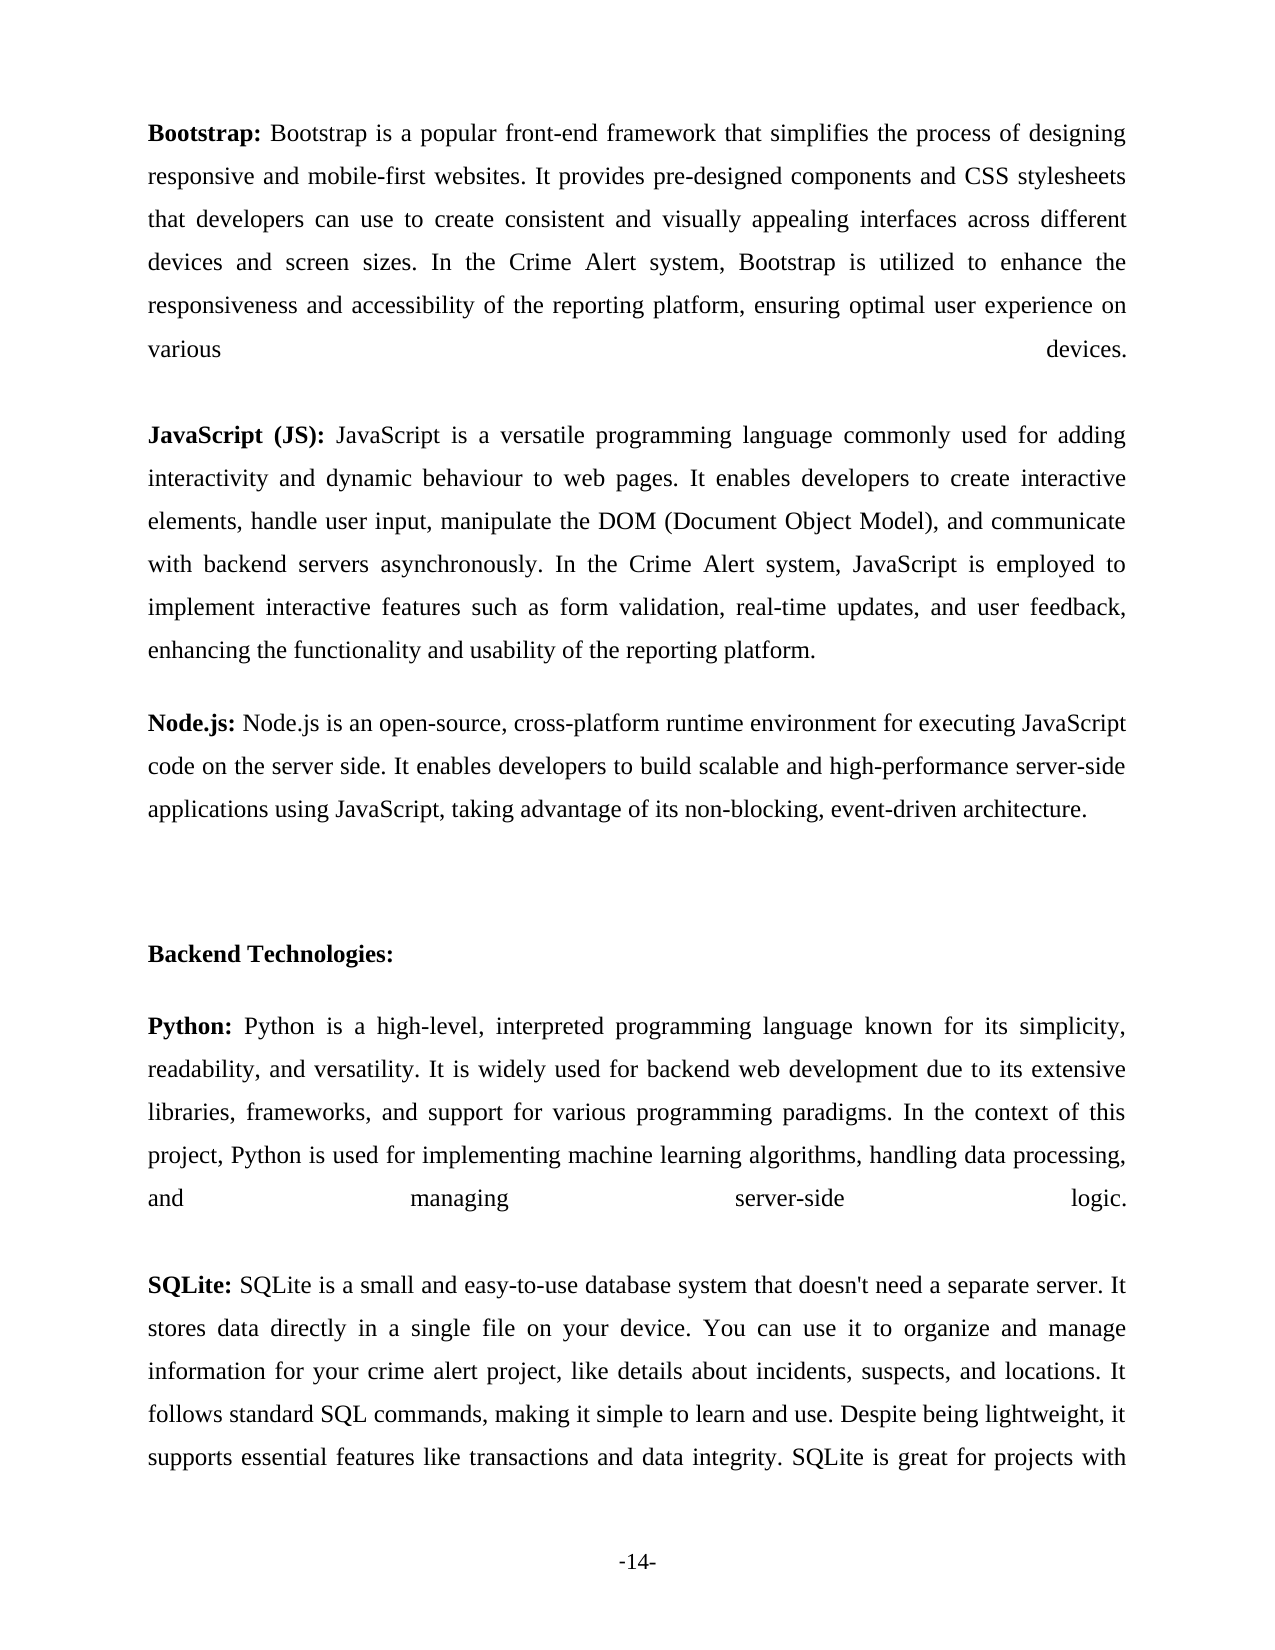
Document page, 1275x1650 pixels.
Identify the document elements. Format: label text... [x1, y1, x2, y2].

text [148, 1011, 1127, 1471]
text Node.js: Node.js is an open-source, cross-platform runtime environment for executing JavaScript code on the server side. It enables developers to build scalable and high-performance server-side applications using JavaScript, taking advantage of its non-blocking, event-driven architecture. [148, 708, 1127, 823]
text Backend Technologies: [148, 939, 1127, 967]
text Bootstrap: Bootstrap is a popular front-end framework that simplifies the process of designing responsive and mobile-first websites. It provides pre-designed components and CSS stylesheets that developers can use to create consistent and visually appealing interfaces across different devices and screen sizes. In the Crime Alert system, Bootstrap is utilized to enhance the responsiveness and accessibility of the reporting platform, ensuring optimal user experience on various devices. JavaScript (JS): JavaScript is a versatile programming language commonly used for adding interactivity and dynamic behaviour to web pages. It enables developers to create interactive elements, handle user input, manipulate the DOM (Document Object Model), and communicate with backend servers asynchronously. In the Crime Alert system, JavaScript is employed to implement interactive features such as form validation, real-time updates, and user feedback, enhancing the functionality and usability of the reporting platform. [148, 118, 1127, 664]
